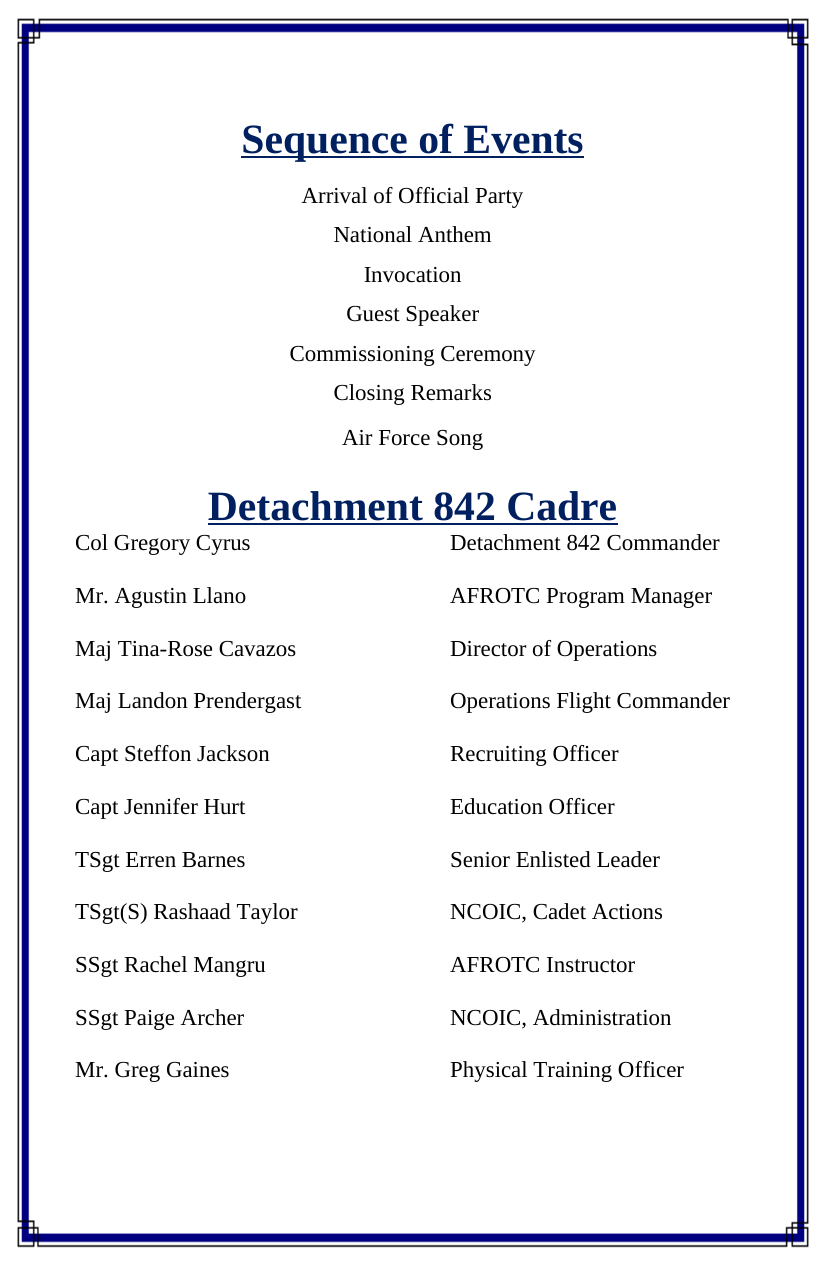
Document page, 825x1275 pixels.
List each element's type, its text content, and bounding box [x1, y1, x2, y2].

text Capt Steffon Jackson [75, 740, 375, 767]
text Mr. Greg Gaines [75, 1056, 375, 1083]
text Commissioning Ceremony [75, 345, 750, 365]
text Physical Training Officer [450, 1056, 750, 1083]
text Col Gregory Cyrus [75, 529, 375, 556]
text Recruiting Officer [450, 740, 750, 767]
text Maj Tina-Rose Cavazos [75, 635, 375, 661]
text TSgt Erren Barnes [75, 846, 375, 872]
text Air Force Song [75, 424, 750, 450]
text Arrival of Official Party [75, 188, 750, 207]
text SSgt Rachel Mangru [75, 951, 375, 977]
text AFROTC Program Manager [450, 582, 750, 608]
text Detachment 842 Cadre [75, 481, 750, 529]
text Education Officer [450, 793, 750, 819]
text Senior Enlisted Leader [450, 846, 750, 872]
text Sequence of Events [75, 115, 750, 163]
text AFROTC Instructor [450, 951, 750, 977]
text Guest Speaker [75, 306, 750, 326]
text NCOIC, Cadet Actions [450, 898, 750, 925]
text Operations Flight Commander [450, 687, 750, 714]
text TSgt(S) Rashaad Taylor [75, 898, 375, 925]
text Detachment 842 Commander [450, 529, 750, 556]
picture [1, 1, 824, 1267]
text SSgt Paige Archer [75, 1004, 375, 1030]
text Invocation [75, 266, 750, 286]
text National Anthem [75, 227, 750, 247]
text Maj Landon Prendergast [75, 687, 375, 714]
text Closing Remarks [75, 384, 750, 404]
text Mr. Agustin Llano [75, 582, 375, 608]
text Director of Operations [450, 635, 750, 661]
text Capt Jennifer Hurt [75, 793, 375, 819]
text NCOIC, Administration [450, 1004, 750, 1030]
